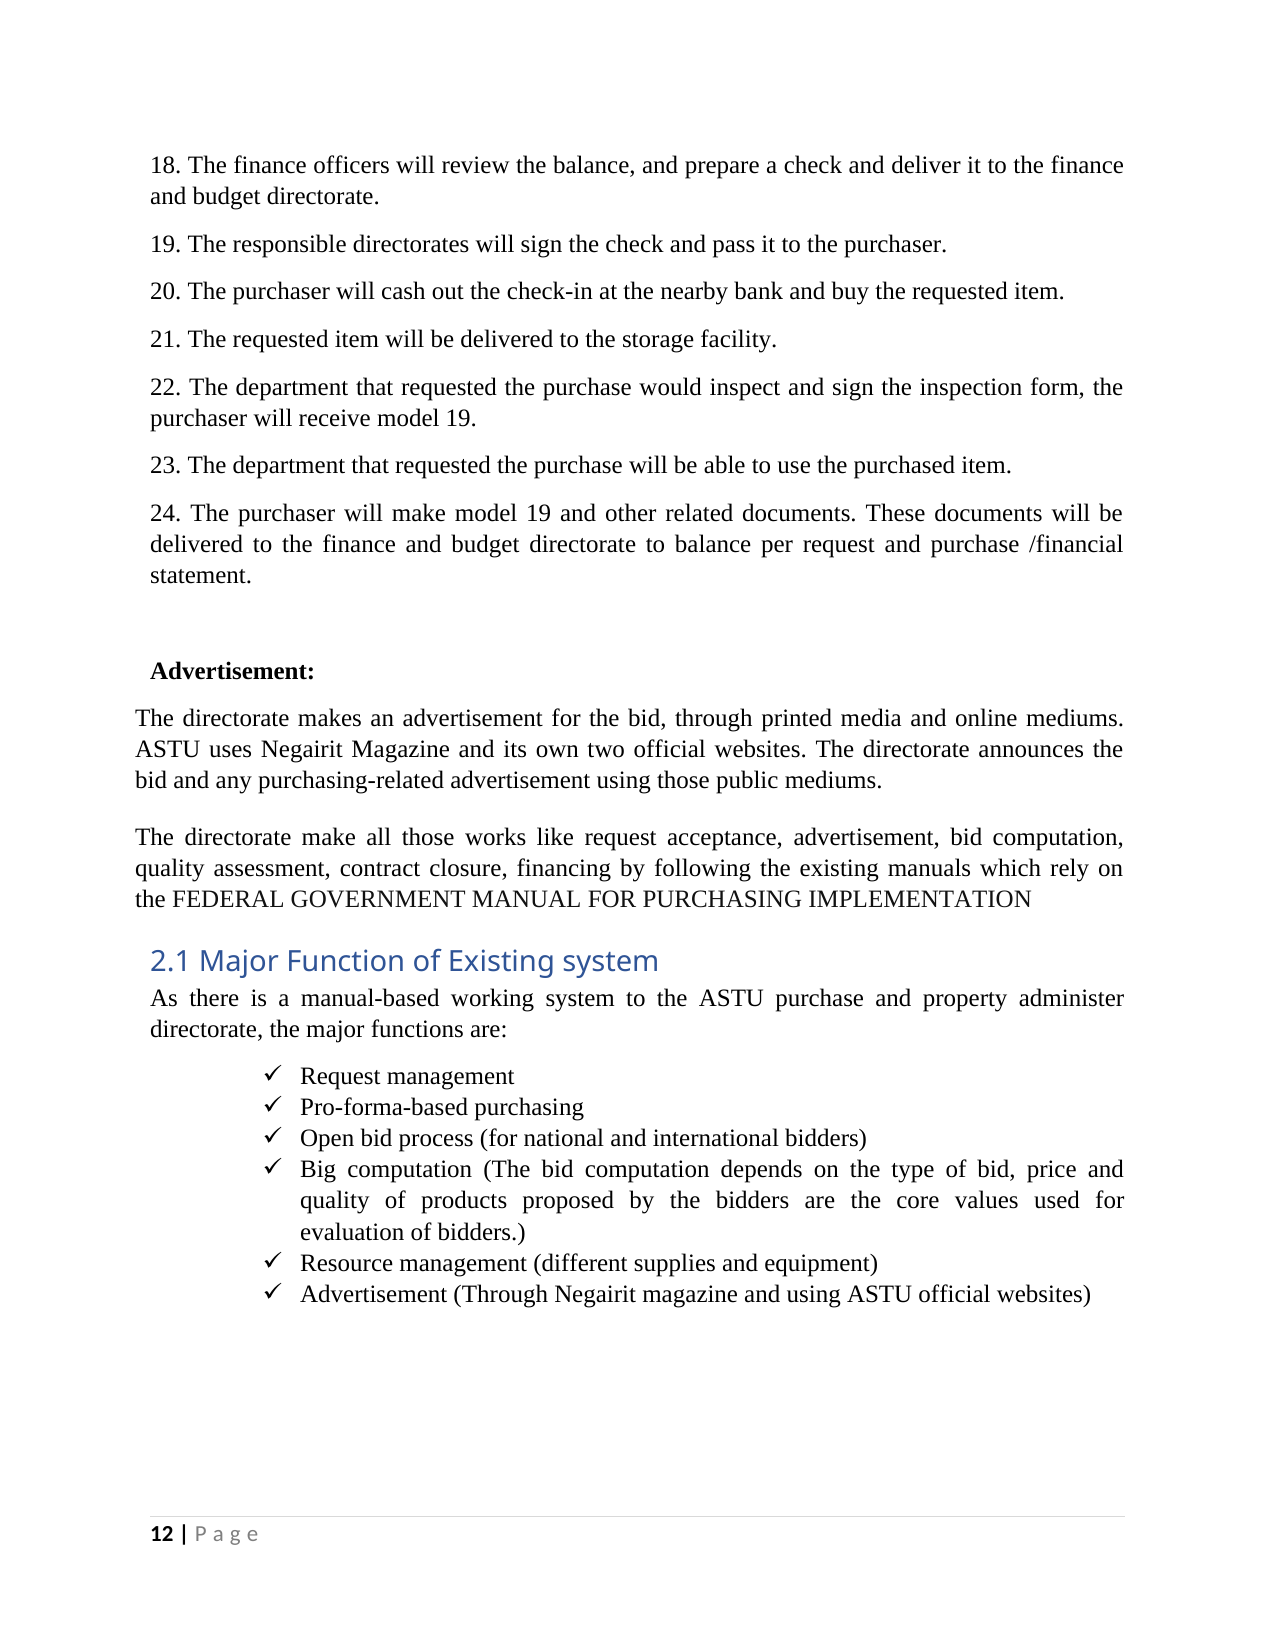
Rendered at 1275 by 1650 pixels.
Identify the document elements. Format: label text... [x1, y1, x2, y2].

text 19. The responsible directorates will sign the check and pass it to the purchaser. [150, 229, 1125, 257]
text The directorate make all those works like request acceptance, advertisement, bid computation, quality assessment, contract closure, financing by following the existing manuals which rely on the FEDERAL GOVERNMENT MANUAL FOR PURCHASING IMPLEMENTATION [135, 822, 1125, 912]
text 22. The department that requested the purchase would inspect and sign the inspection form, the purchaser will receive model 19. [150, 372, 1125, 432]
list Resource management (different supplies and equipment) [262, 1248, 1125, 1276]
subtitle 2.1 Major Function of Existing system [150, 940, 1125, 979]
text 23. The department that requested the purchase will be able to use the purchased item. [150, 451, 1125, 479]
list Pro-forma-based purchasing [262, 1092, 1125, 1121]
text As there is a manual-based working system to the ASTU purchase and property administer directorate, the major functions are: [150, 983, 1125, 1042]
list Big computation (The bid computation depends on the type of bid, price and quality of products proposed by the bidders are the core values used for evaluation of bidders.) [262, 1154, 1125, 1245]
text 21. The requested item will be delivered to the storage facility. [150, 324, 1125, 353]
text 18. The finance officers will review the balance, and prepare a check and deliver it to the finance and budget directorate. [150, 150, 1125, 210]
text The directorate makes an advertisement for the bid, through printed media and online mediums. ASTU uses Negairit Magazine and its own two official websites. The directorate announces the bid and any purchasing-related advertisement using those public mediums. [135, 703, 1125, 794]
list Open bid process (for national and international bidders) [262, 1123, 1125, 1152]
list Advertisement (Through Negairit magazine and using ASTU official websites) [262, 1279, 1125, 1307]
list Request management [262, 1061, 1125, 1090]
text 20. The purchaser will cash out the check-in at the nearby bank and buy the requested item. [150, 276, 1125, 305]
text 24. The purchaser will make model 19 and other related documents. These documents will be delivered to the finance and budget directorate to balance per request and purchase /financial statement. [150, 498, 1125, 589]
text Advertisement: [150, 656, 1125, 684]
